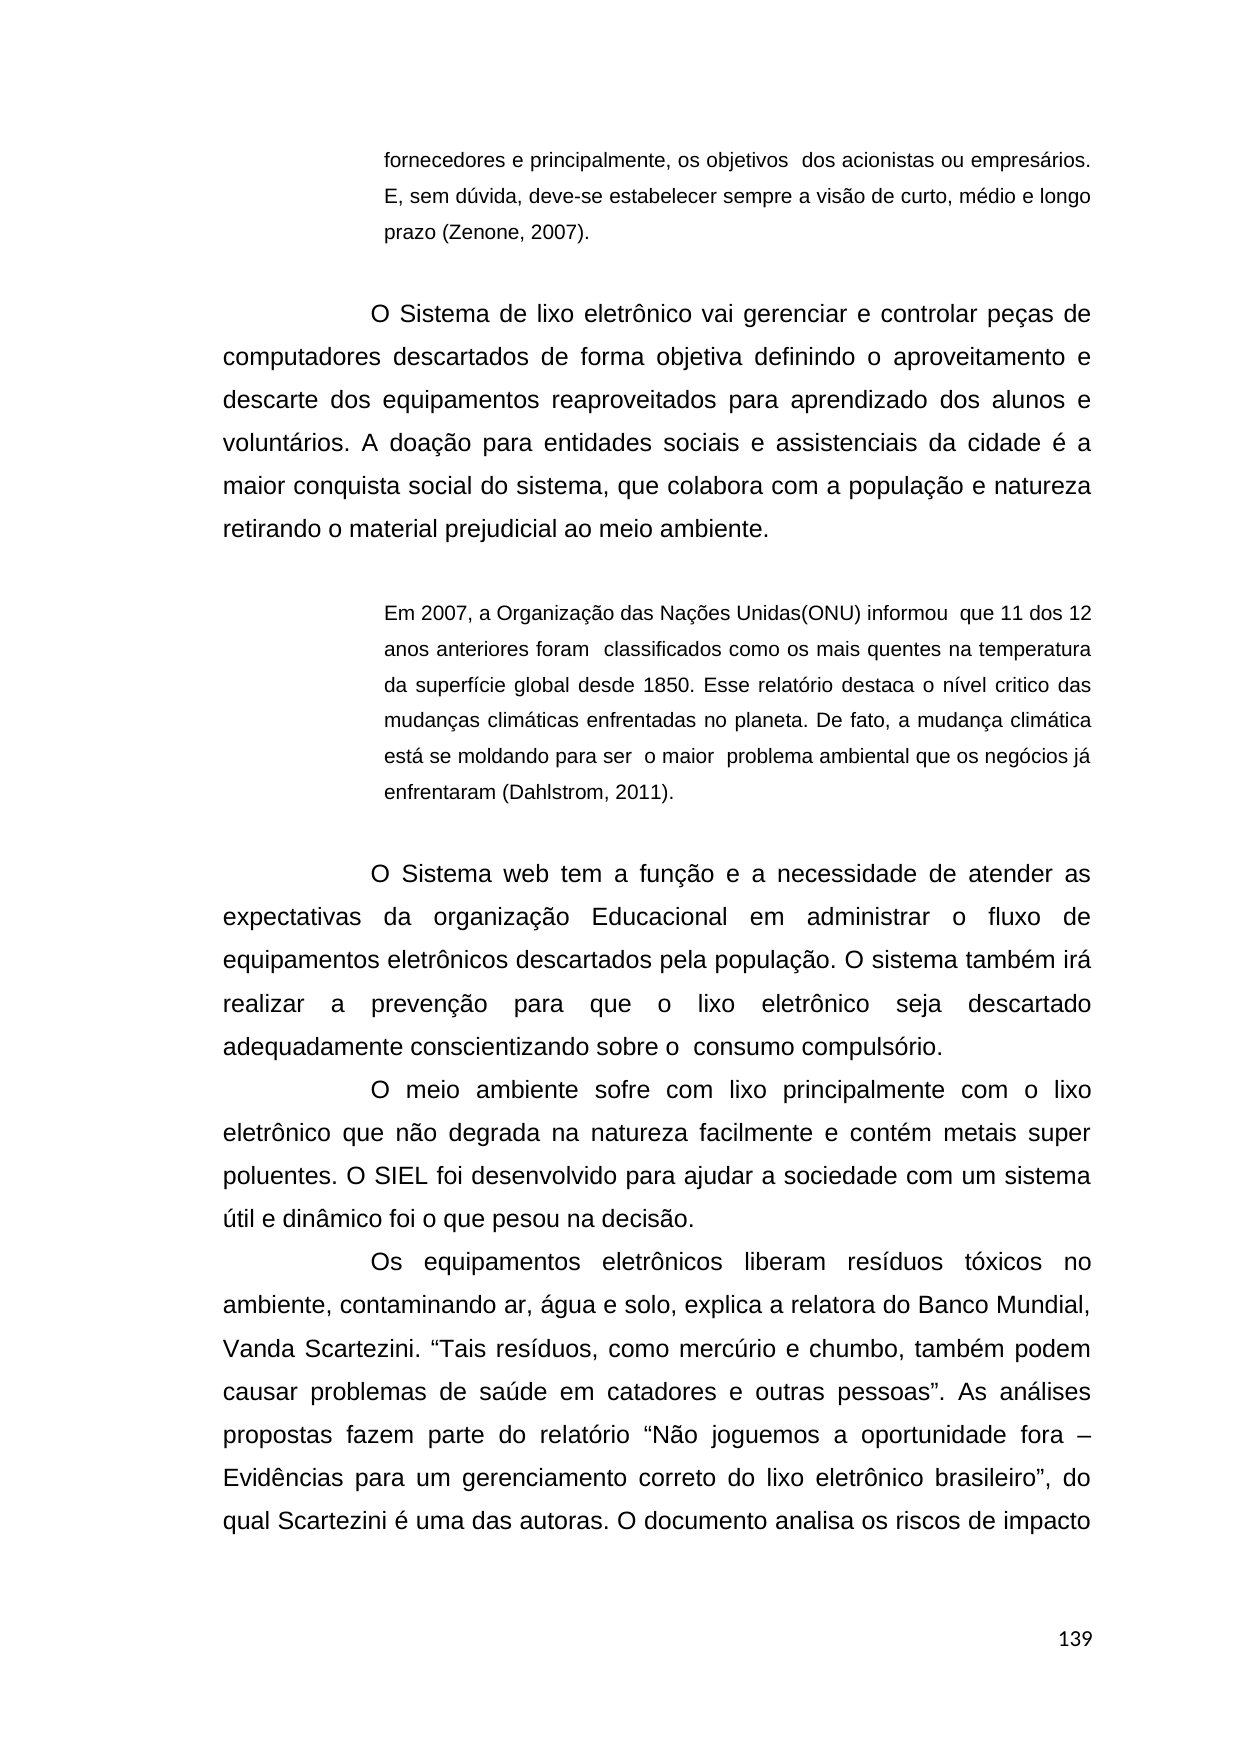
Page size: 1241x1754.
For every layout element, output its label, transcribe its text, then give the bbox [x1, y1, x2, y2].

text Em 2007, a Organização das Nações Unidas(ONU) informou que 11 dos 12 anos anteriores foram classificados como os mais quentes na temperatura da superfície global desde 1850. Esse relatório destaca o nível critico das mudanças climáticas enfrentadas no planeta. De fato, a mudança climática está se moldando para ser o maior problema ambiental que os negócios já enfrentaram (Dahlstrom, 2011). [384, 601, 1092, 804]
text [223, 1247, 1092, 1535]
text O Sistema de lixo eletrônico vai gerenciar e controlar peças de computadores descartados de forma objetiva definindo o aproveitamento e descarte dos equipamentos reaproveitados para aprendizado dos alunos e voluntários. A doação para entidades sociais e assistenciais da cidade é a maior conquista social do sistema, que colabora com a população e natureza retirando o material prejudicial ao meio ambiente. [223, 299, 1092, 543]
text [384, 148, 1092, 243]
text O meio ambiente sofre com lixo principalmente com o lixo eletrônico que não degrada na natureza facilmente e contém metais super poluentes. O SIEL foi desenvolvido para ajudar a sociedade com um sistema útil e dinâmico foi o que pesou na decisão. [223, 1075, 1092, 1233]
text O Sistema web tem a função e a necessidade de atender as expectativas da organização Educacional em administrar o fluxo de equipamentos eletrônicos descartados pela população. O sistema também irá realizar a prevenção para que o lixo eletrônico seja descartado adequadamente conscientizando sobre o consumo compulsório. [223, 859, 1092, 1061]
